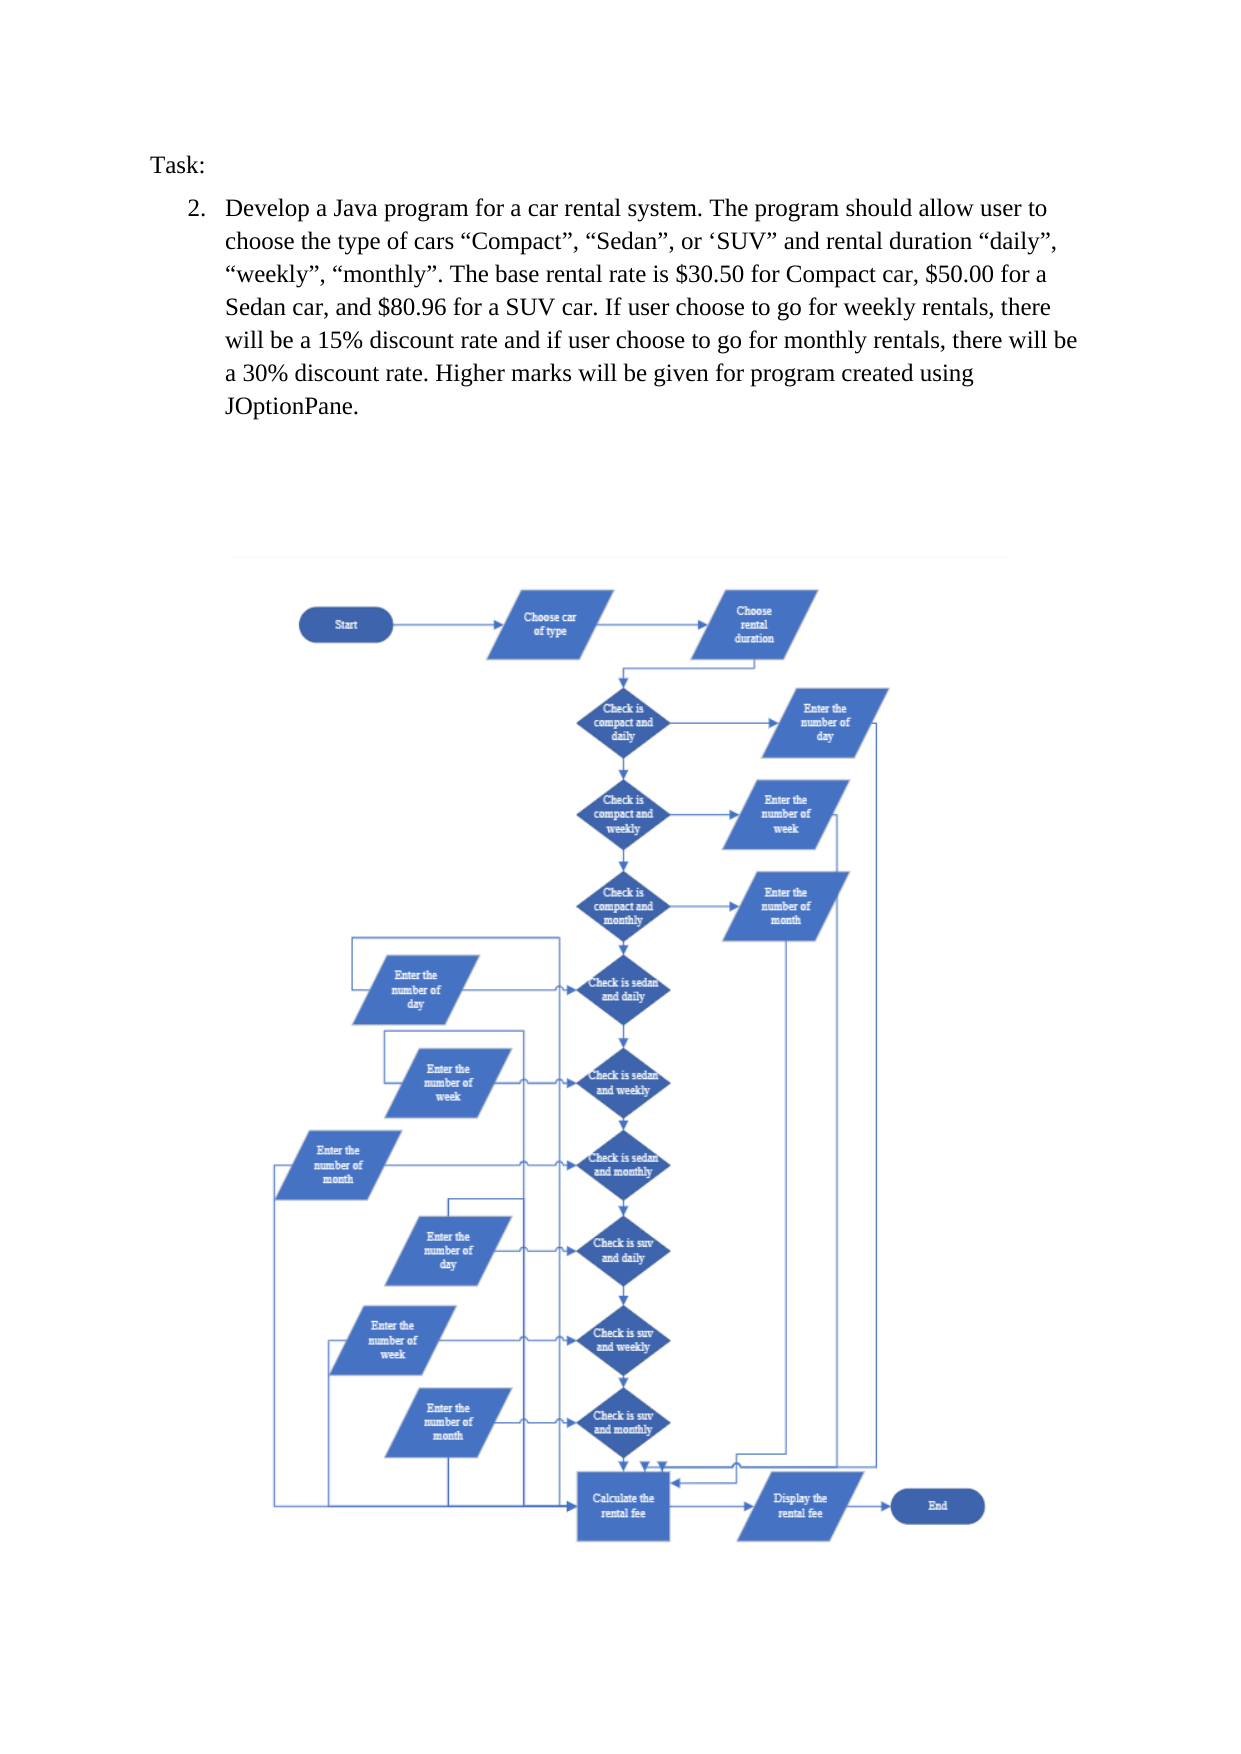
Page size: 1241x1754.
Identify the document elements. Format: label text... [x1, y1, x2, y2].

picture [229, 556, 1011, 1555]
list Develop a Java program for a car rental system. The program should allow user to choose the type of cars “Compact”, “Sedan”, or ‘SUV” and rental duration “daily”, “weekly”, “monthly”. The base rental rate is $30.50 for Compact car, $50.00 for a Sedan car, and $80.96 for a SUV car. If user choose to go for weekly rentals, there will be a 15% discount rate and if user choose to go for monthly rentals, there will be a 30% discount rate. Higher marks will be given for program created using JOptionPane. [187, 193, 1090, 420]
text Task: [150, 150, 1090, 179]
